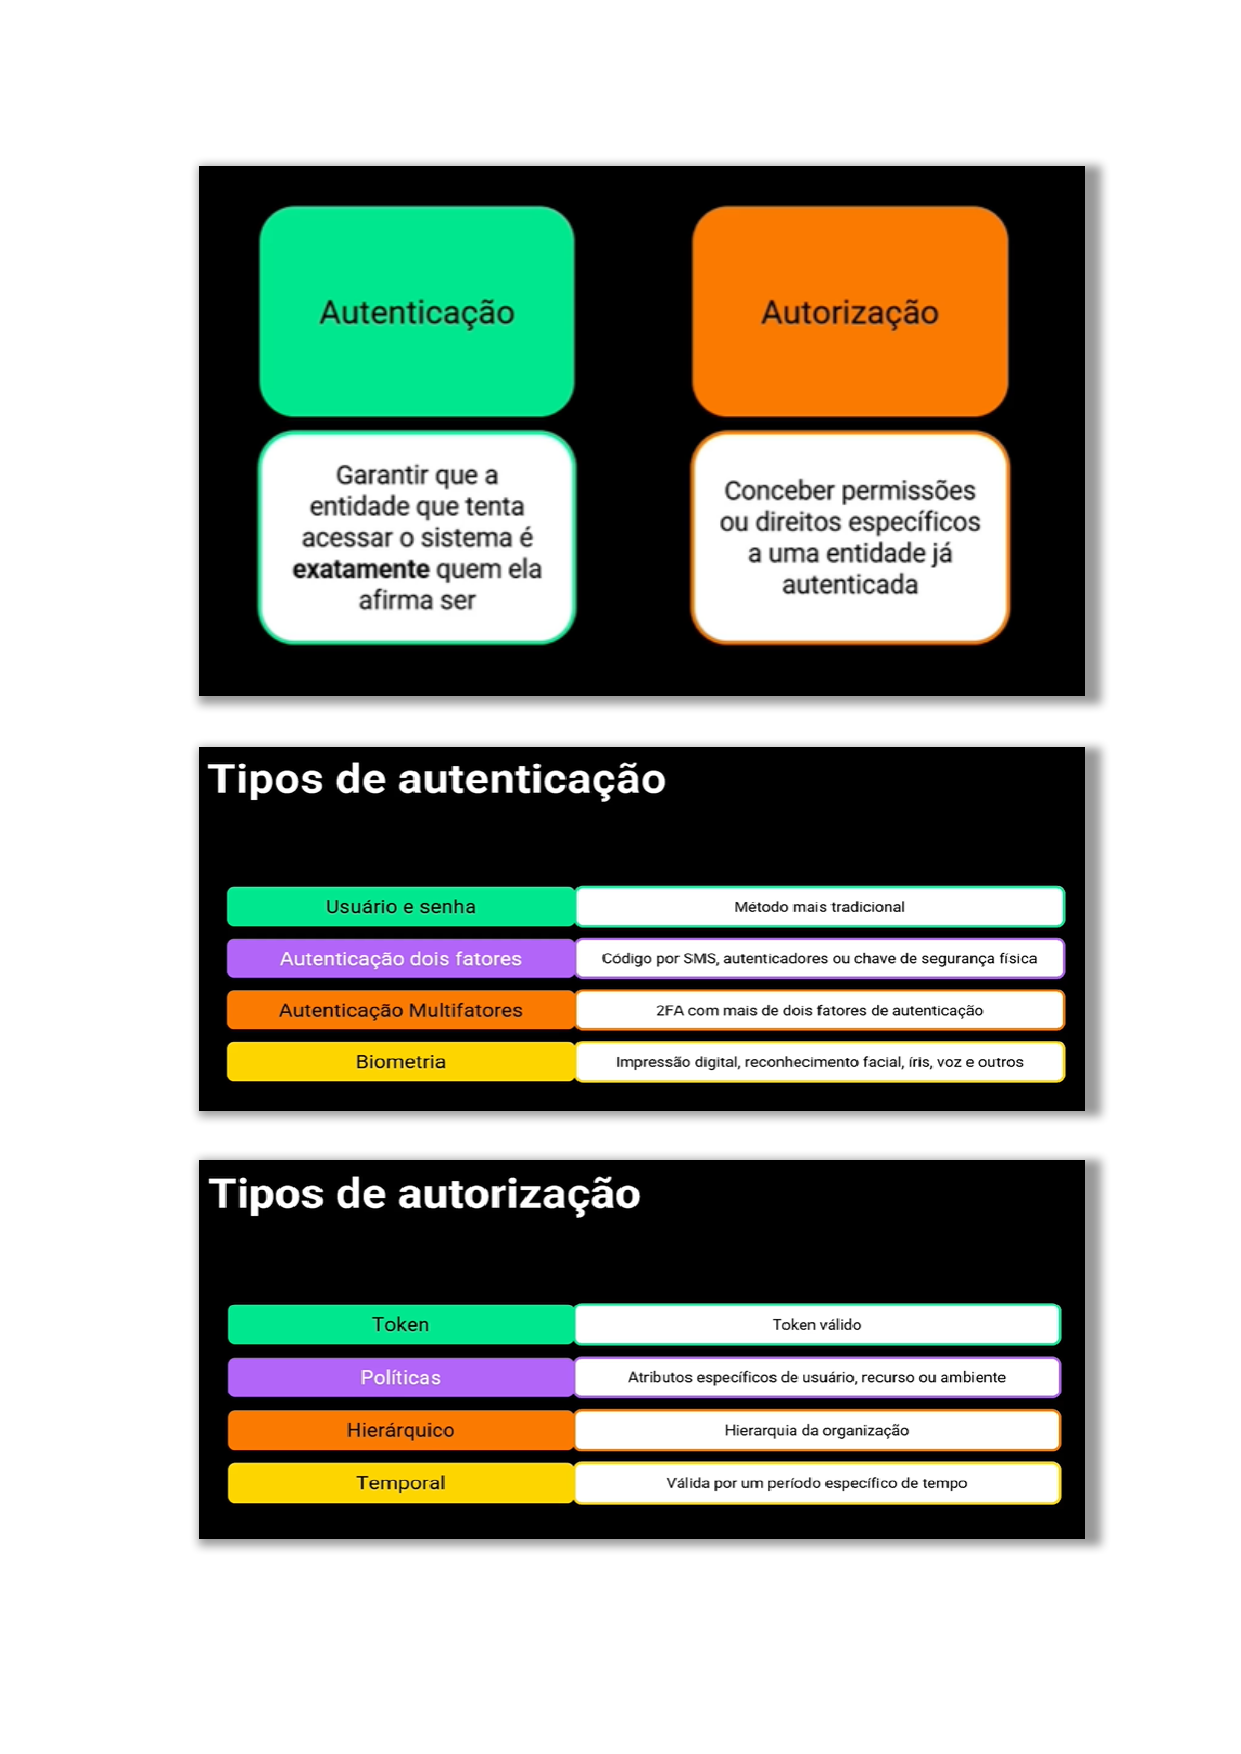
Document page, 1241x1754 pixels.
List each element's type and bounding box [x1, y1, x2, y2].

picture [199, 747, 1085, 1111]
picture [199, 166, 1085, 696]
picture [199, 1160, 1085, 1539]
